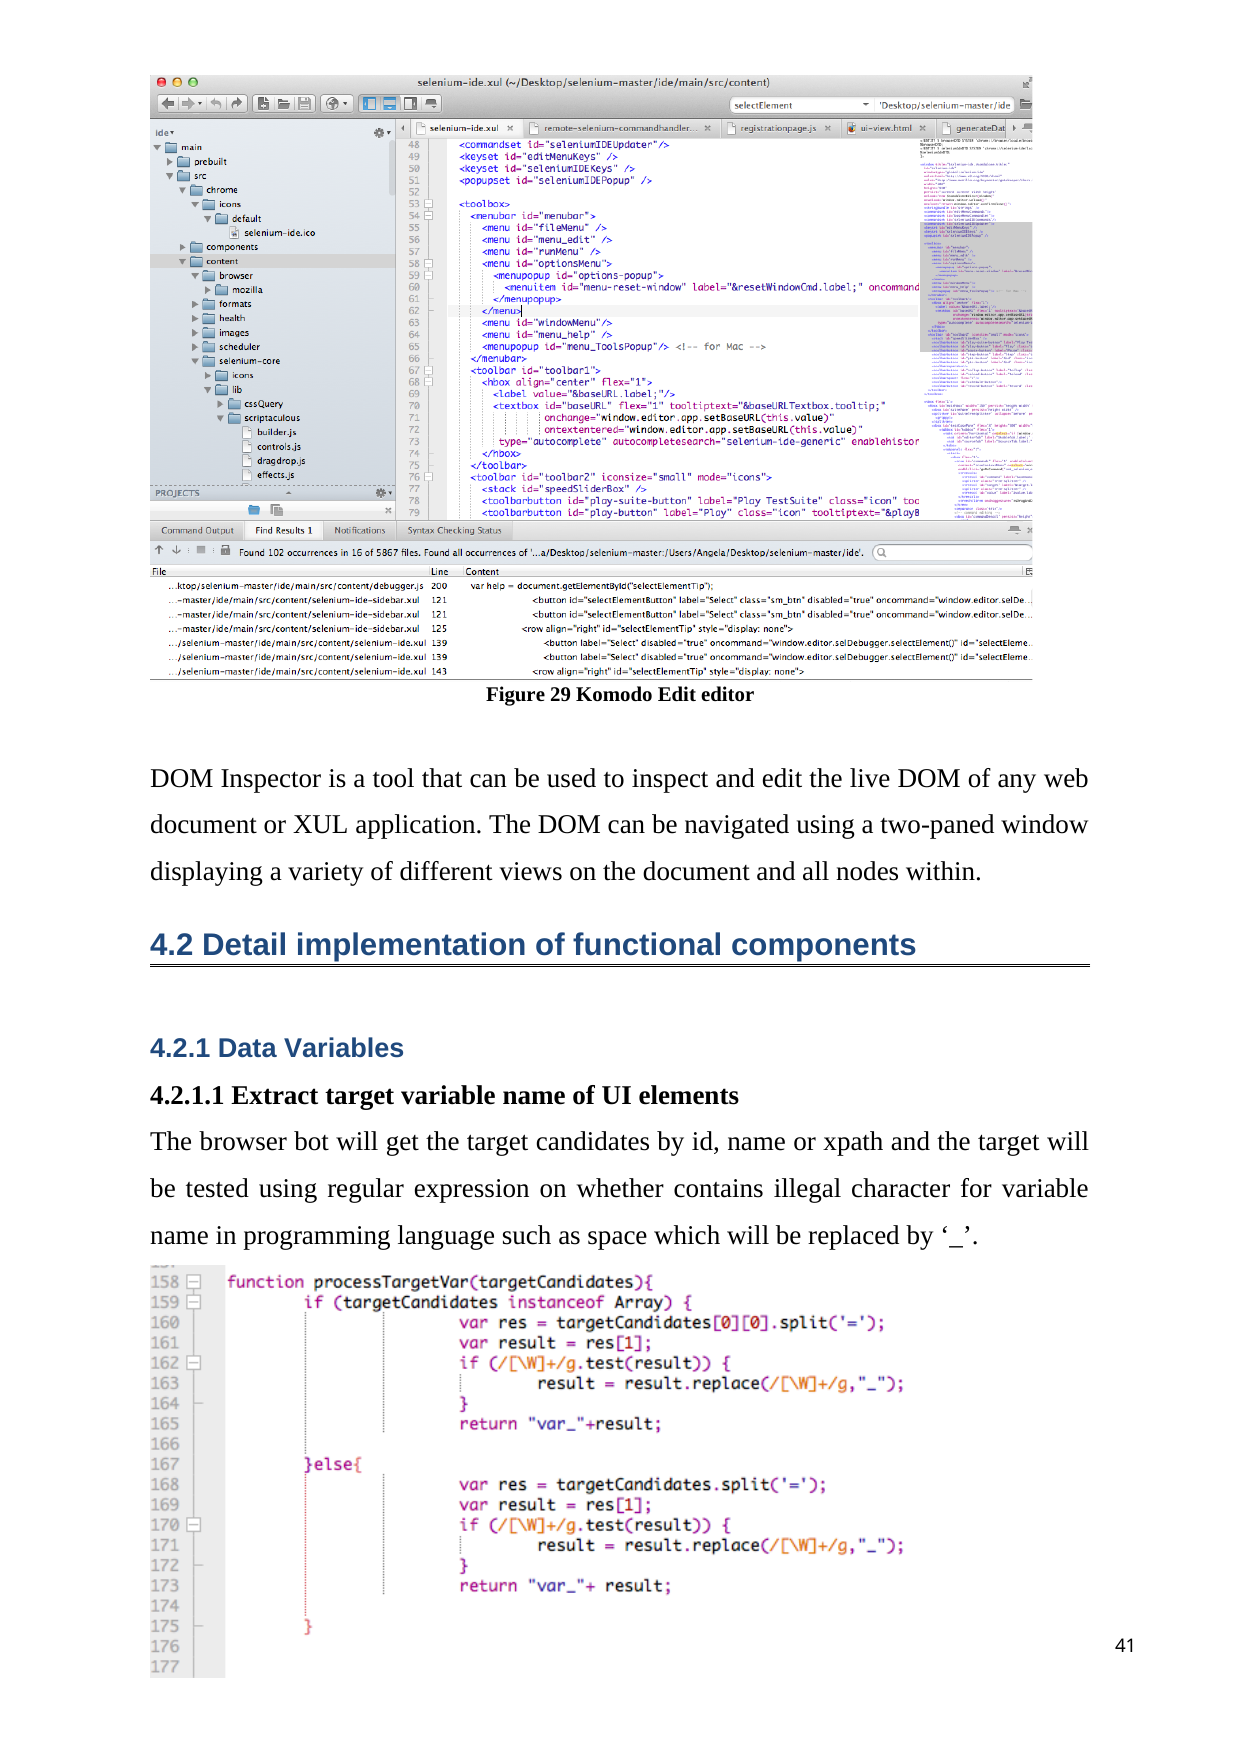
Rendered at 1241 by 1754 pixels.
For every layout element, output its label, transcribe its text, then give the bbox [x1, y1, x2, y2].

subtitle 4.2.1.1 Extract target variable name of UI elements [150, 1079, 1090, 1110]
text The browser bot will get the target candidates by id, name or xpath and the target will be tested using regular expression on whether contains illegal character for variable name in programming language such as space which will be replaced by ‘_’. [150, 1126, 1090, 1250]
text DOM Inspector is a tool that can be used to inspect and edit the live DOM of any web document or XUL application. The DOM can be navigated using a two-paned window displaying a variety of different views on the document and all nodes within. [150, 762, 1090, 886]
picture [150, 1265, 957, 1678]
subtitle 4.2.1 Data Variables [150, 1032, 1090, 1063]
subtitle 4.2 Detail implementation of functional components [150, 926, 1090, 964]
text Figure 29 Komodo Edit editor [150, 682, 1090, 706]
picture [150, 75, 1033, 682]
